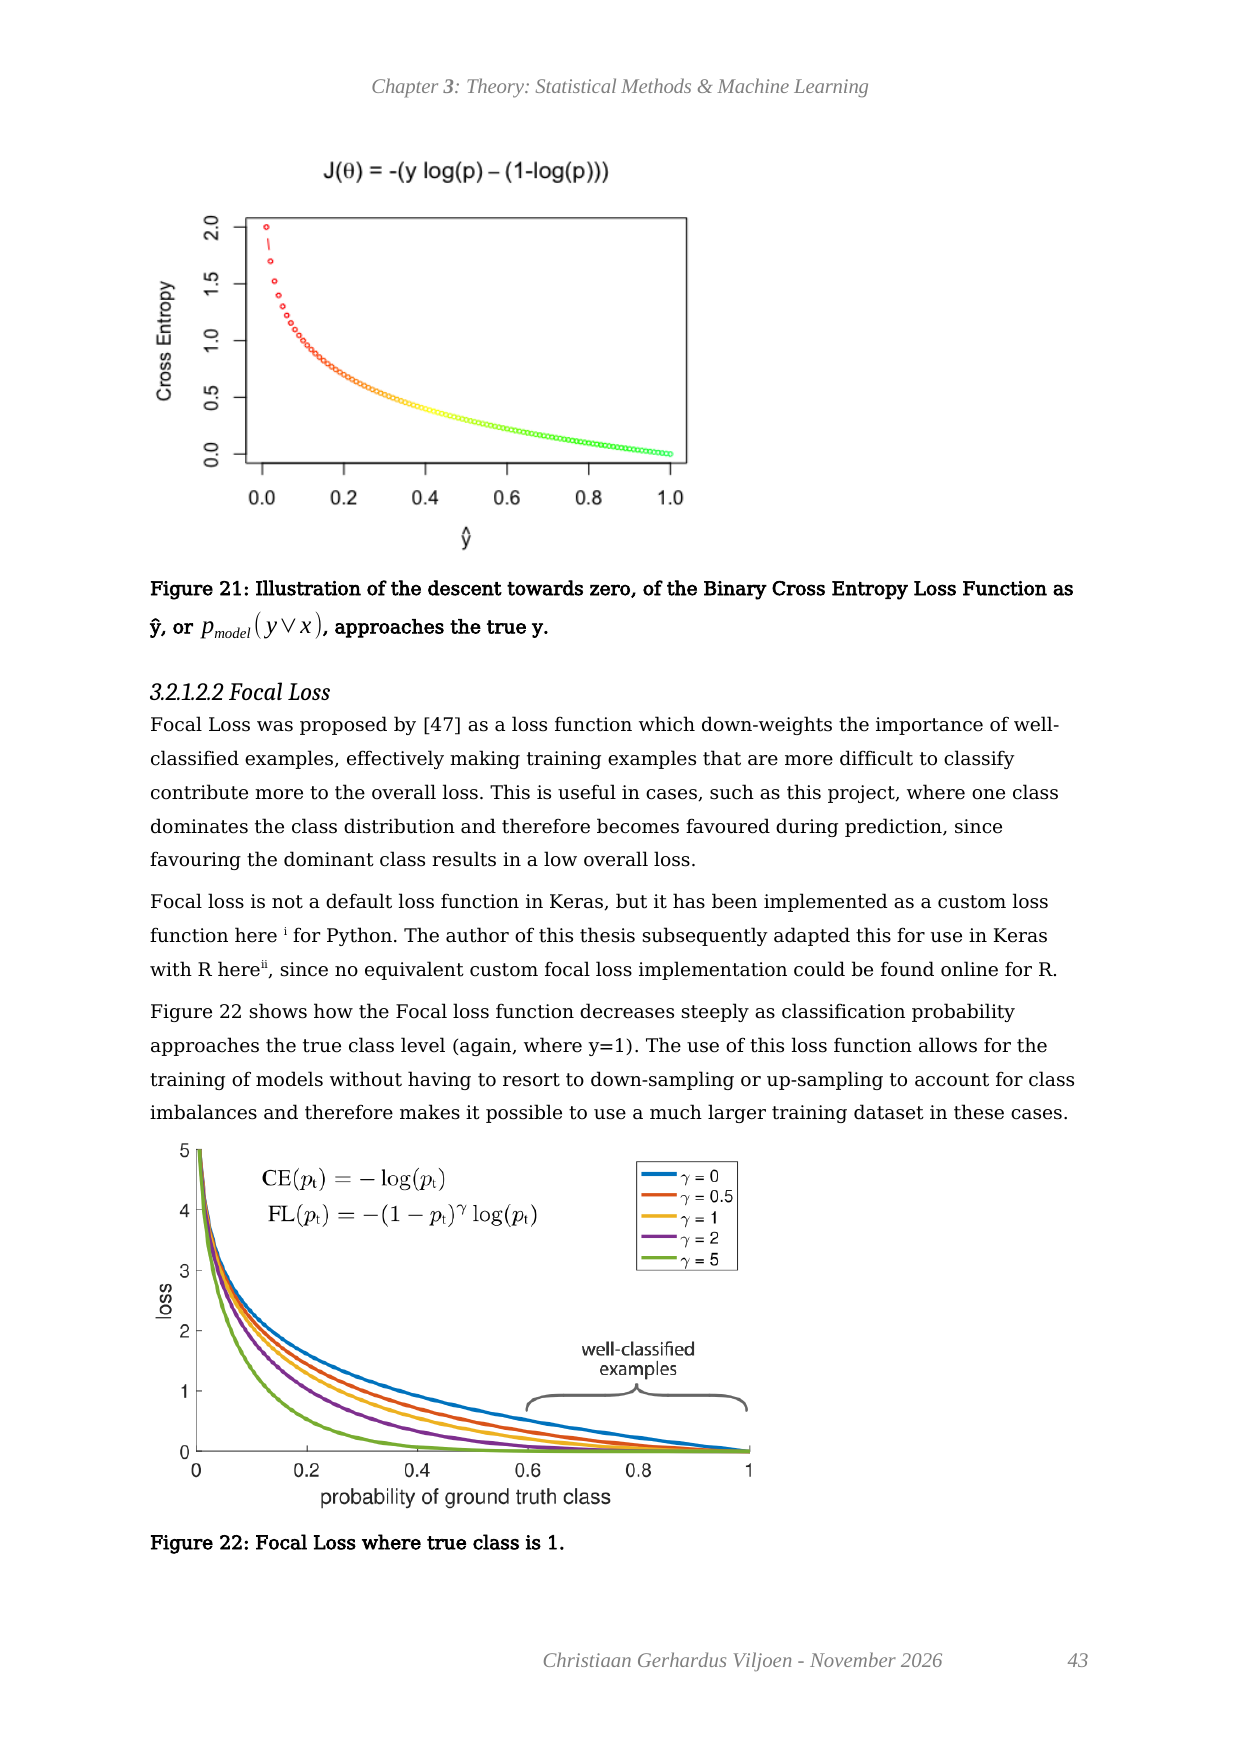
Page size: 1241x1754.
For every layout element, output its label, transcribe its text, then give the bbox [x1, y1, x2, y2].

text Focal loss is not a default loss function in Keras, but it has been implemented as a custom loss function here for Python. The author of this thesis subsequently adapted this for use in Keras with R here, since no equivalent custom focal loss implementation could be found online for R. [150, 890, 1090, 980]
text Focal Loss was proposed by as a loss function which down-weights the importance of well-classified examples, effectively making training examples that are more difficult to classify contribute more to the overall loss. This is useful in cases, such as this project, where one class dominates the class distribution and therefore becomes favoured during prediction, since favouring the dominant class results in a low overall loss. [150, 713, 1090, 871]
picture [150, 150, 700, 557]
picture [150, 1135, 764, 1511]
subtitle Focal Loss [150, 678, 1090, 707]
